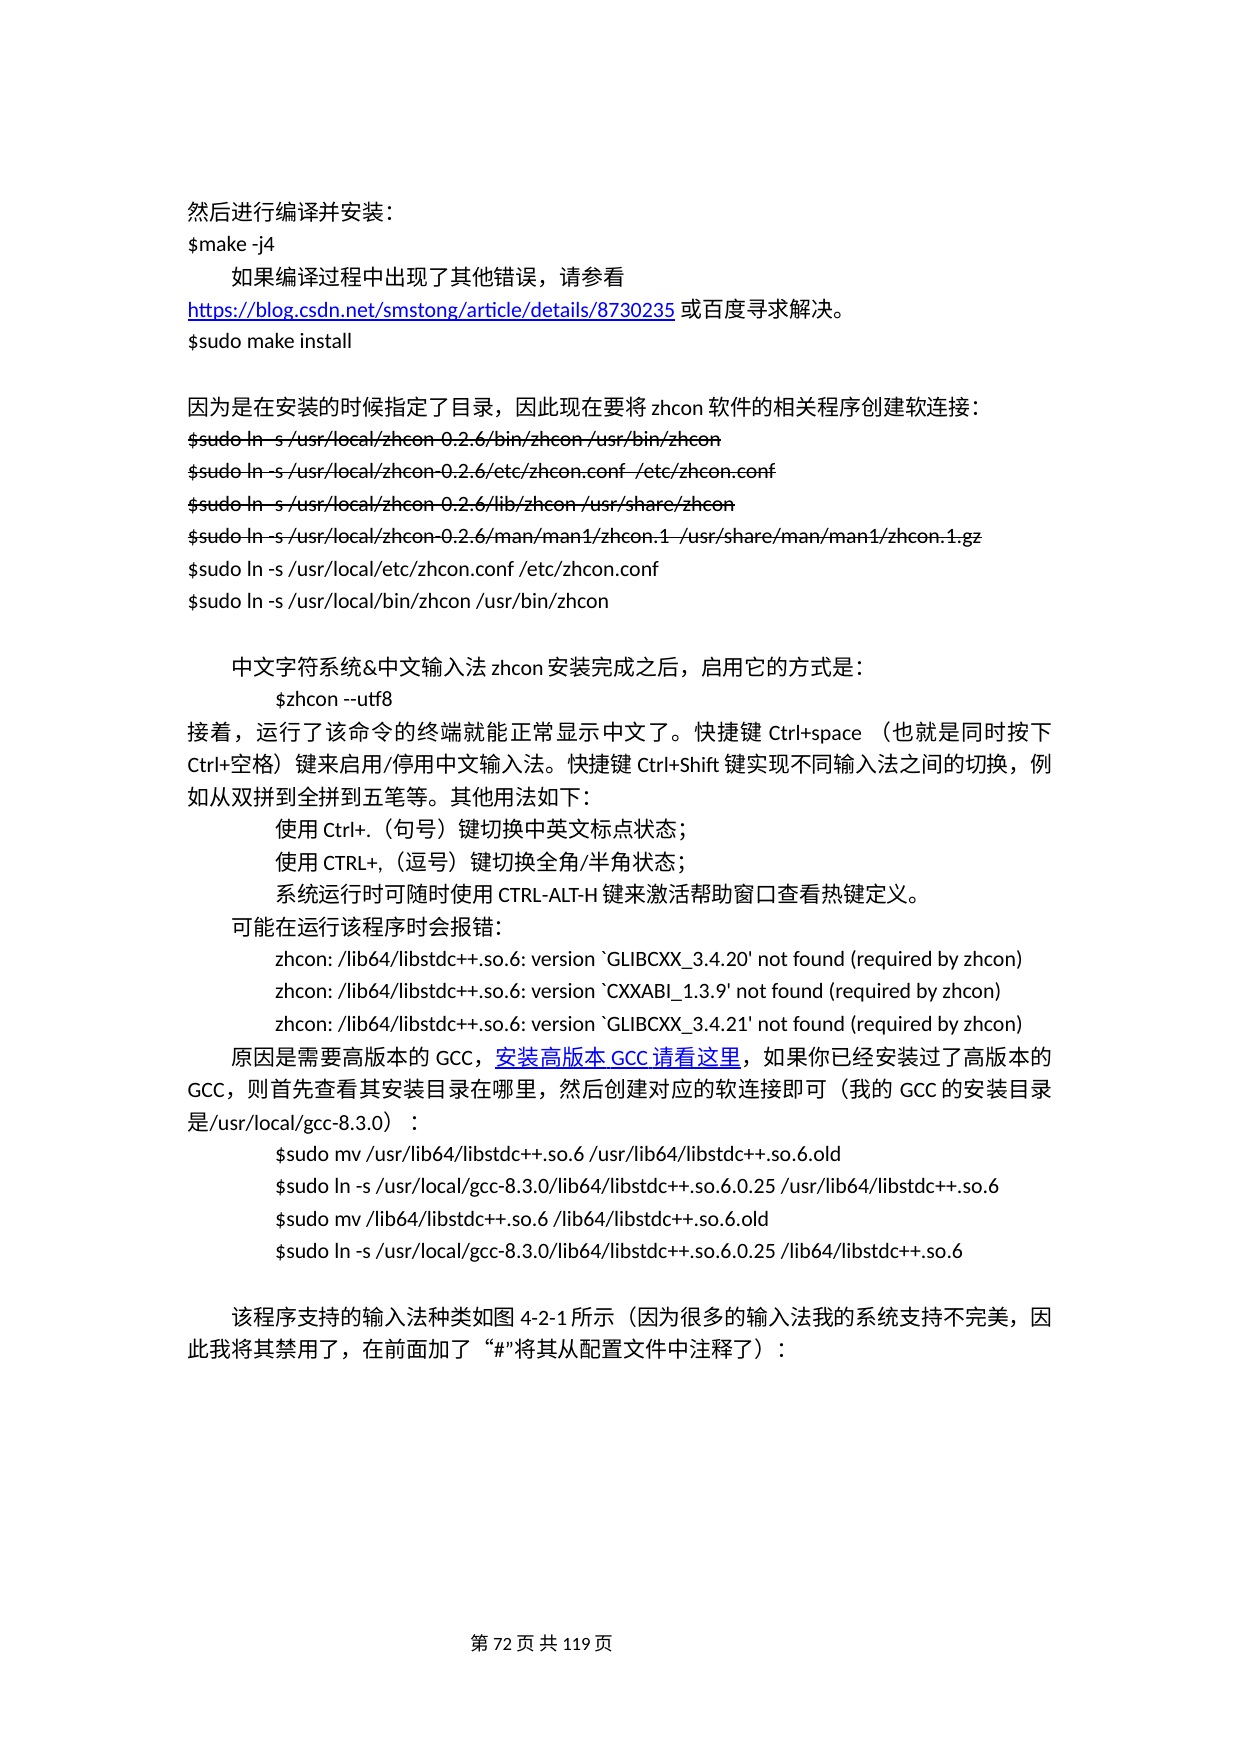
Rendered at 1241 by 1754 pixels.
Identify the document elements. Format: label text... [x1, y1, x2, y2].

text $make -j4 [187, 227, 1053, 259]
text 接着，运行了该命令的终端就能正常显示中文了。快捷键Ctrl+space （也就是同时按下Ctrl+空格）键来启用/停用中文输入法。快捷键Ctrl+Shift键实现不同输入法之间的切换，例如从双拼到全拼到五笔等。其他用法如下： [187, 714, 1053, 812]
text zhcon: /lib64/libstdc++.so.6: version `GLIBCXX_3.4.21' not found (required by zhcon) [187, 1007, 1053, 1039]
text 然后进行编译并安装： [187, 194, 1053, 227]
text $sudo ln -s /usr/local/zhcon-0.2.6/bin/zhcon /usr/bin/zhcon [187, 422, 1053, 454]
text 该程序支持的输入法种类如图4-2-1所示（因为很多的输入法我的系统支持不完美，因此我将其禁用了，在前面加了“#”将其从配置文件中注释了）： [187, 1299, 1053, 1364]
text $sudo ln -s /usr/local/gcc-8.3.0/lib64/libstdc++.so.6.0.25 /usr/lib64/libstdc++.so.6 [187, 1169, 1053, 1202]
text $zhcon --utf8 [231, 682, 1053, 714]
text $sudo ln -s /usr/local/gcc-8.3.0/lib64/libstdc++.so.6.0.25 /lib64/libstdc++.so.6 [187, 1234, 1053, 1267]
text 原因是需要高版本的GCC，安装高版本GCC请看这里，如果你已经安装过了高版本的GCC，则首先查看其安装目录在哪里，然后创建对应的软连接即可（我的GCC的安装目录是/usr/local/gcc-8.3.0） ： [187, 1039, 1053, 1137]
text zhcon: /lib64/libstdc++.so.6: version `GLIBCXX_3.4.20' not found (required by zhcon) [187, 942, 1053, 974]
text https://blog.csdn.net/smstong/article/details/8730235 或百度寻求解决。 [187, 292, 1053, 324]
text $sudo ln -s /usr/local/etc/zhcon.conf /etc/zhcon.conf [187, 552, 1053, 584]
text $sudo mv /usr/lib64/libstdc++.so.6 /usr/lib64/libstdc++.so.6.old [187, 1137, 1053, 1169]
text 系统运行时可随时使用CTRL-ALT-H键来激活帮助窗口查看热键定义。 [231, 877, 1053, 909]
text 使用CTRL+,（逗号）键切换全角/半角状态； [231, 844, 1053, 877]
text 可能在运行该程序时会报错： [187, 909, 1053, 942]
text 使用Ctrl+.（句号）键切换中英文标点状态； [231, 812, 1053, 844]
text $sudo ln -s /usr/local/bin/zhcon /usr/bin/zhcon [187, 584, 1053, 617]
text $sudo ln -s /usr/local/zhcon-0.2.6/man/man1/zhcon.1 /usr/share/man/man1/zhcon.1.gz [187, 519, 1053, 552]
text $sudo ln -s /usr/local/zhcon-0.2.6/lib/zhcon /usr/share/zhcon [187, 487, 1053, 519]
text $sudo mv /lib64/libstdc++.so.6 /lib64/libstdc++.so.6.old [187, 1202, 1053, 1234]
text 中文字符系统&中文输入法zhcon安装完成之后，启用它的方式是： [187, 649, 1053, 682]
text $sudo make install [187, 324, 1053, 357]
text zhcon: /lib64/libstdc++.so.6: version `CXXABI_1.3.9' not found (required by zhcon) [187, 974, 1053, 1007]
text 因为是在安装的时候指定了目录，因此现在要将zhcon软件的相关程序创建软连接： [187, 389, 1053, 422]
text $sudo ln -s /usr/local/zhcon-0.2.6/etc/zhcon.conf /etc/zhcon.conf [187, 454, 1053, 487]
text 如果编译过程中出现了其他错误，请参看 [187, 259, 1053, 292]
